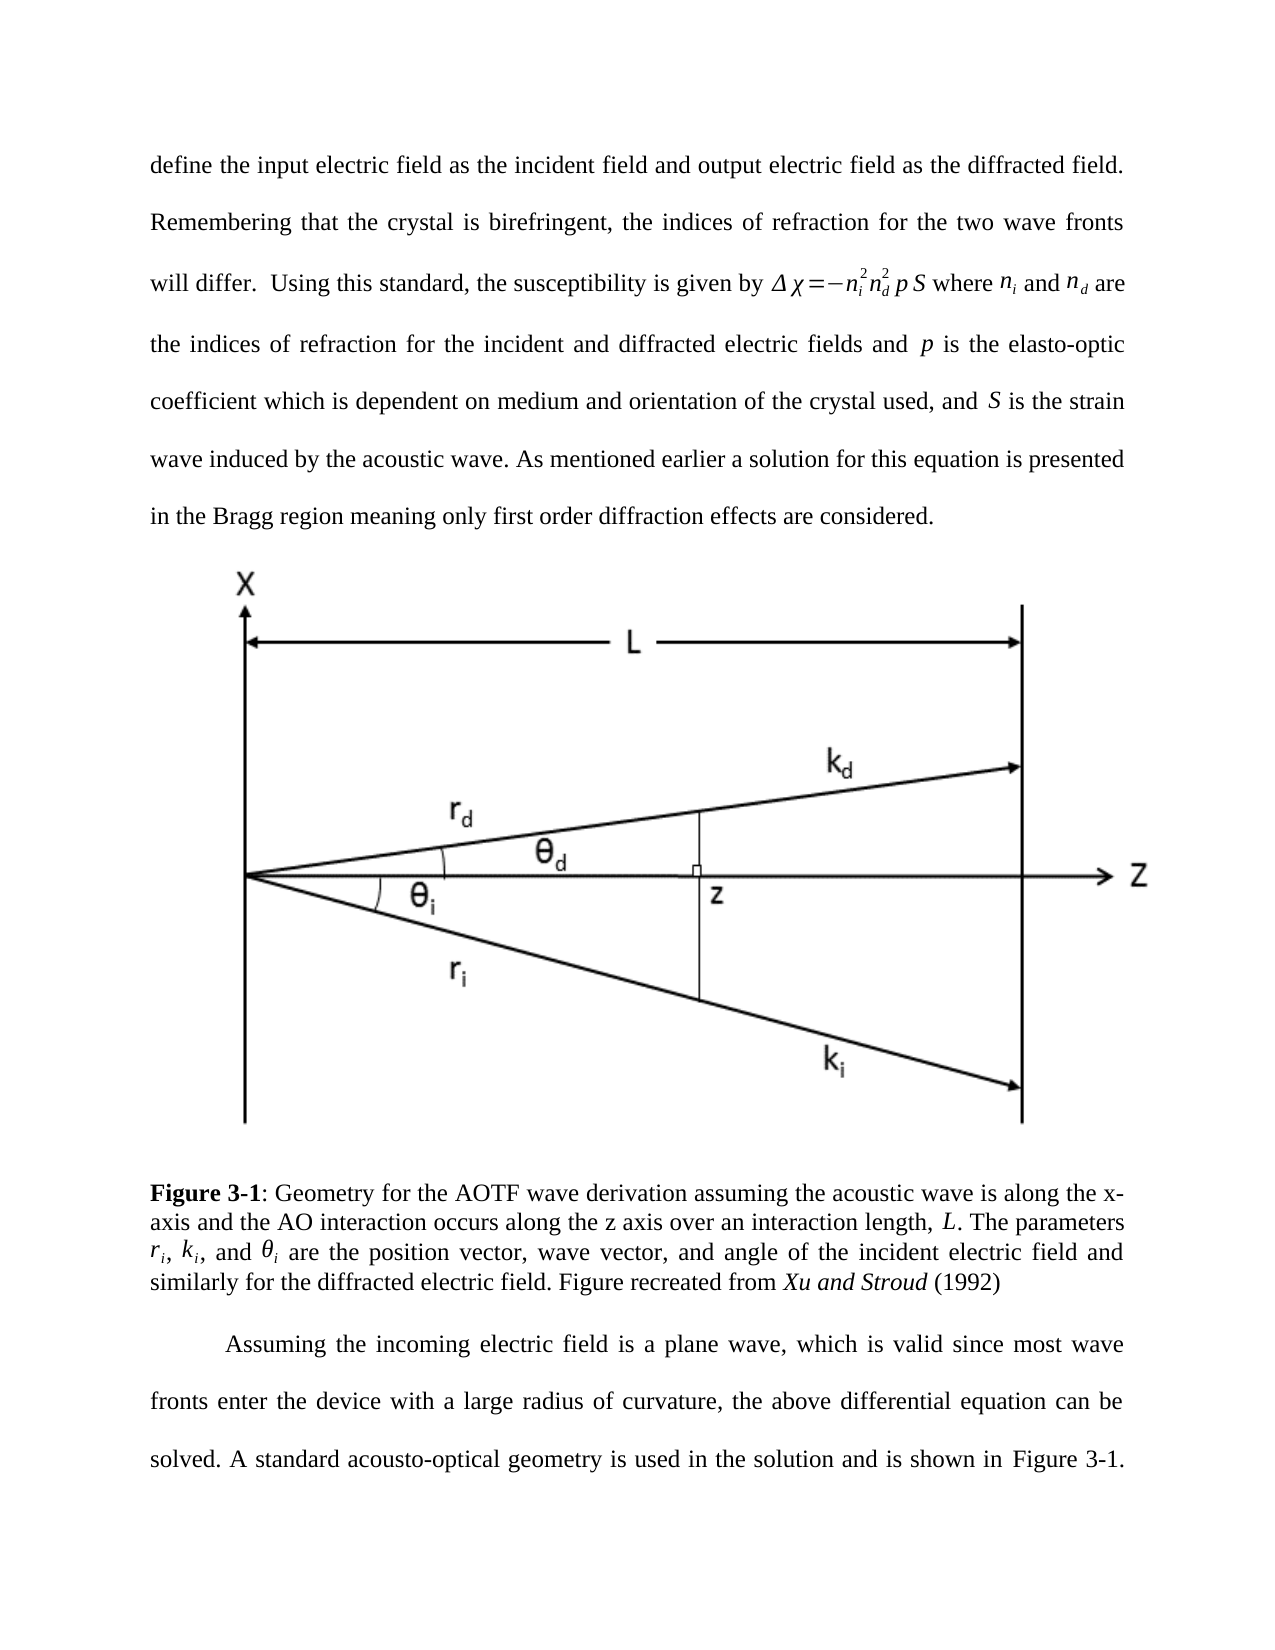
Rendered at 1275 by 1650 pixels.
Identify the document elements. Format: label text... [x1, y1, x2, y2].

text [150, 150, 1125, 530]
text Figure 3-1: Geometry for the AOTF wave derivation assuming the acoustic wave is along the x-axis and the AO interaction occurs along the z axis over an interaction length, . The parameters , , and are the position vector, wave vector, and angle of the incident electric field and similarly for the diffracted electric field. Figure recreated from Xu and Stroud (1992) [150, 1178, 1125, 1296]
picture [225, 558, 1171, 1150]
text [150, 1329, 1125, 1472]
